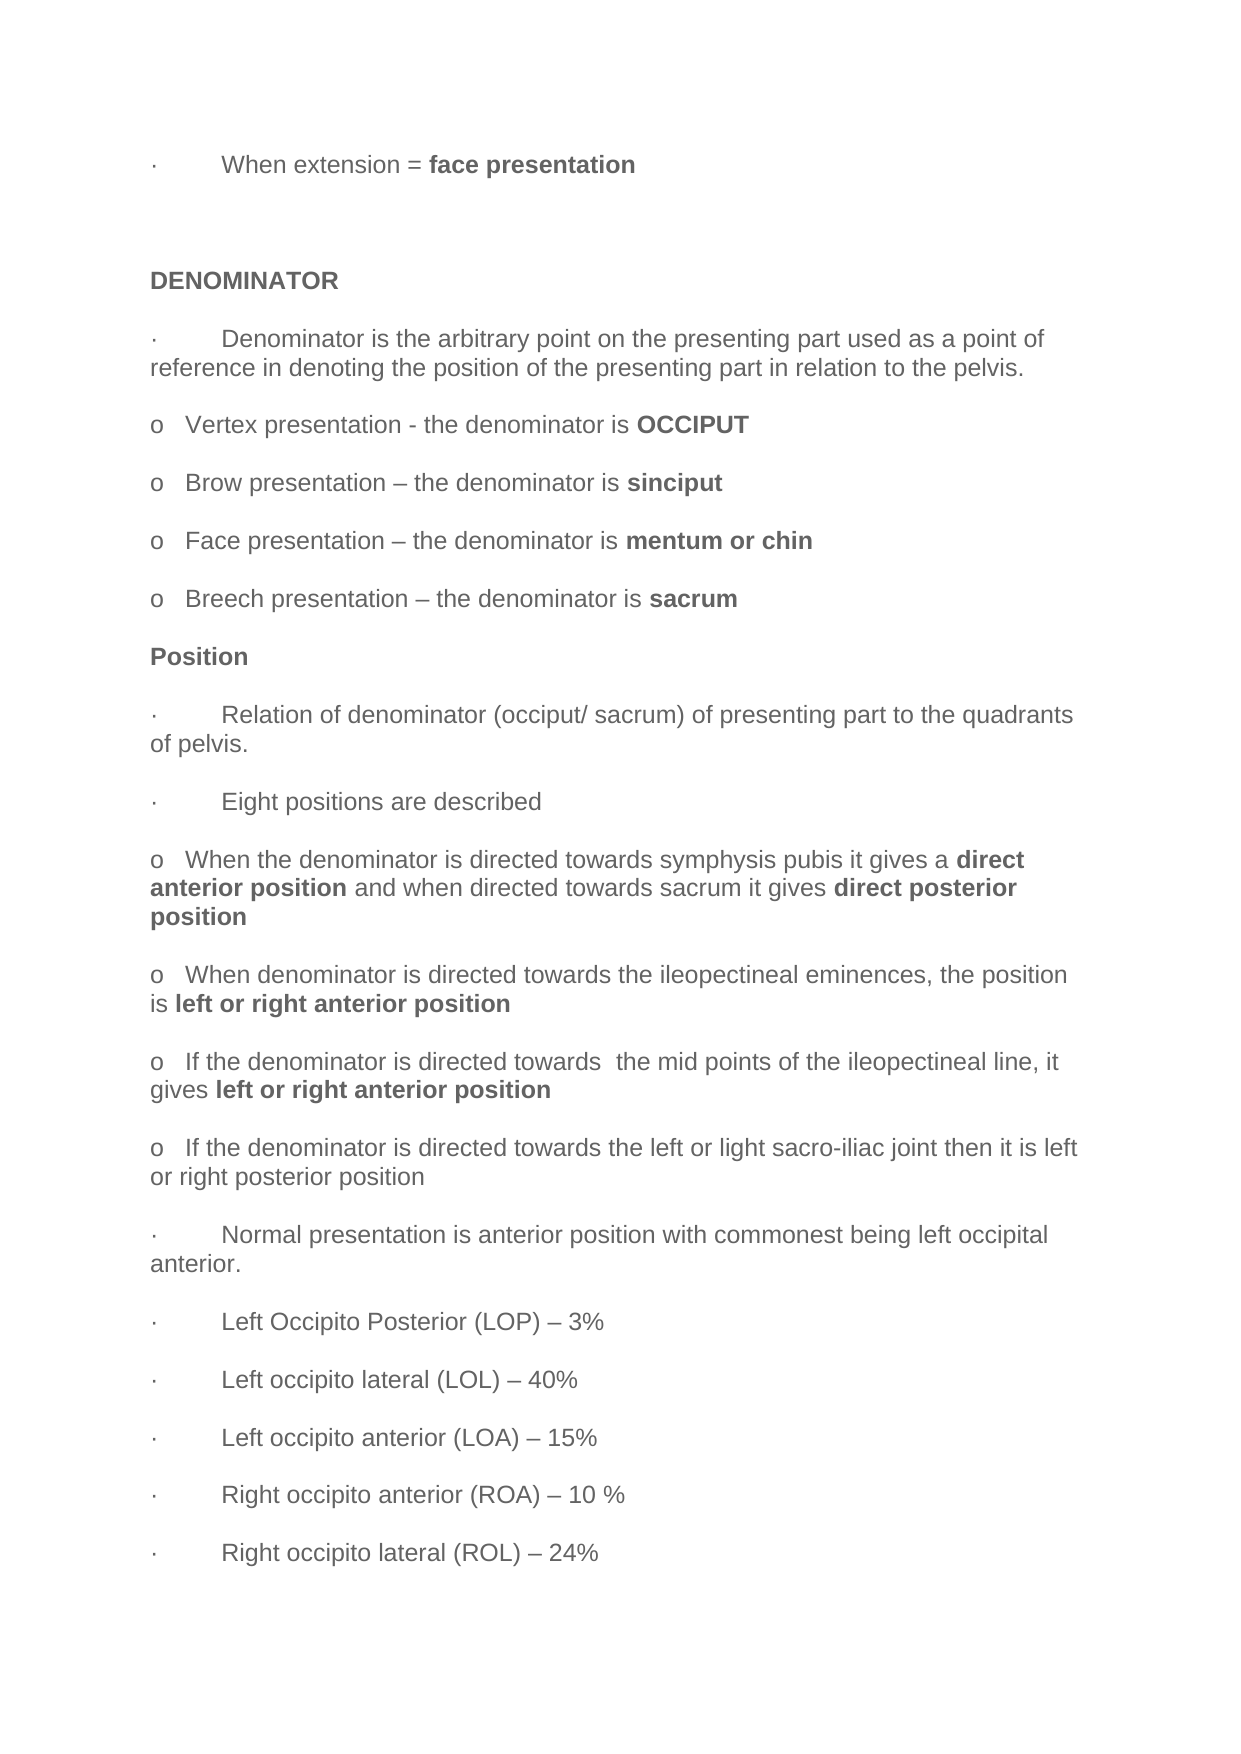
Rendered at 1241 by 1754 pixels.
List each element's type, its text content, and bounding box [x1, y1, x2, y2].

text · Left Occipito Posterior (LOP) – 3% [150, 1307, 1090, 1335]
text · Relation of denominator (occiput/ sacrum) of presenting part to the quadrants of pelvis. [150, 700, 1090, 757]
text o Brow presentation – the denominator is sinciput [150, 468, 1090, 497]
text o Breech presentation – the denominator is sacrum [150, 584, 1090, 613]
text · Eight positions are described [150, 787, 1090, 815]
text · Denominator is the arbitrary point on the presenting part used as a point of reference in denoting the position of the presenting part in relation to the pelvis. [150, 324, 1090, 381]
text · Right occipito lateral (ROL) – 24% [150, 1538, 1090, 1567]
text o When the denominator is directed towards symphysis pubis it gives a direct anterior position and when directed towards sacrum it gives direct posterior position [150, 844, 1090, 931]
text DENOMINATOR [150, 266, 1090, 294]
text · When extension = face presentation [150, 150, 1090, 179]
text o Vertex presentation - the denominator is OCCIPUT [150, 410, 1090, 439]
text Position [150, 642, 1090, 671]
text o If the denominator is directed towards the left or light sacro-iliac joint then it is left or right posterior position [150, 1133, 1090, 1191]
text · Right occipito anterior (ROA) – 10 % [150, 1480, 1090, 1509]
text · Left occipito lateral (LOL) – 40% [150, 1364, 1090, 1393]
text o When denominator is directed towards the ileopectineal eminences, the position is left or right anterior position [150, 960, 1090, 1017]
text o If the denominator is directed towards the mid points of the ileopectineal line, it gives left or right anterior position [150, 1047, 1090, 1104]
text · Normal presentation is anterior position with commonest being left occipital anterior. [150, 1220, 1090, 1277]
text · Left occipito anterior (LOA) – 15% [150, 1422, 1090, 1451]
text o Face presentation – the denominator is mentum or chin [150, 526, 1090, 555]
